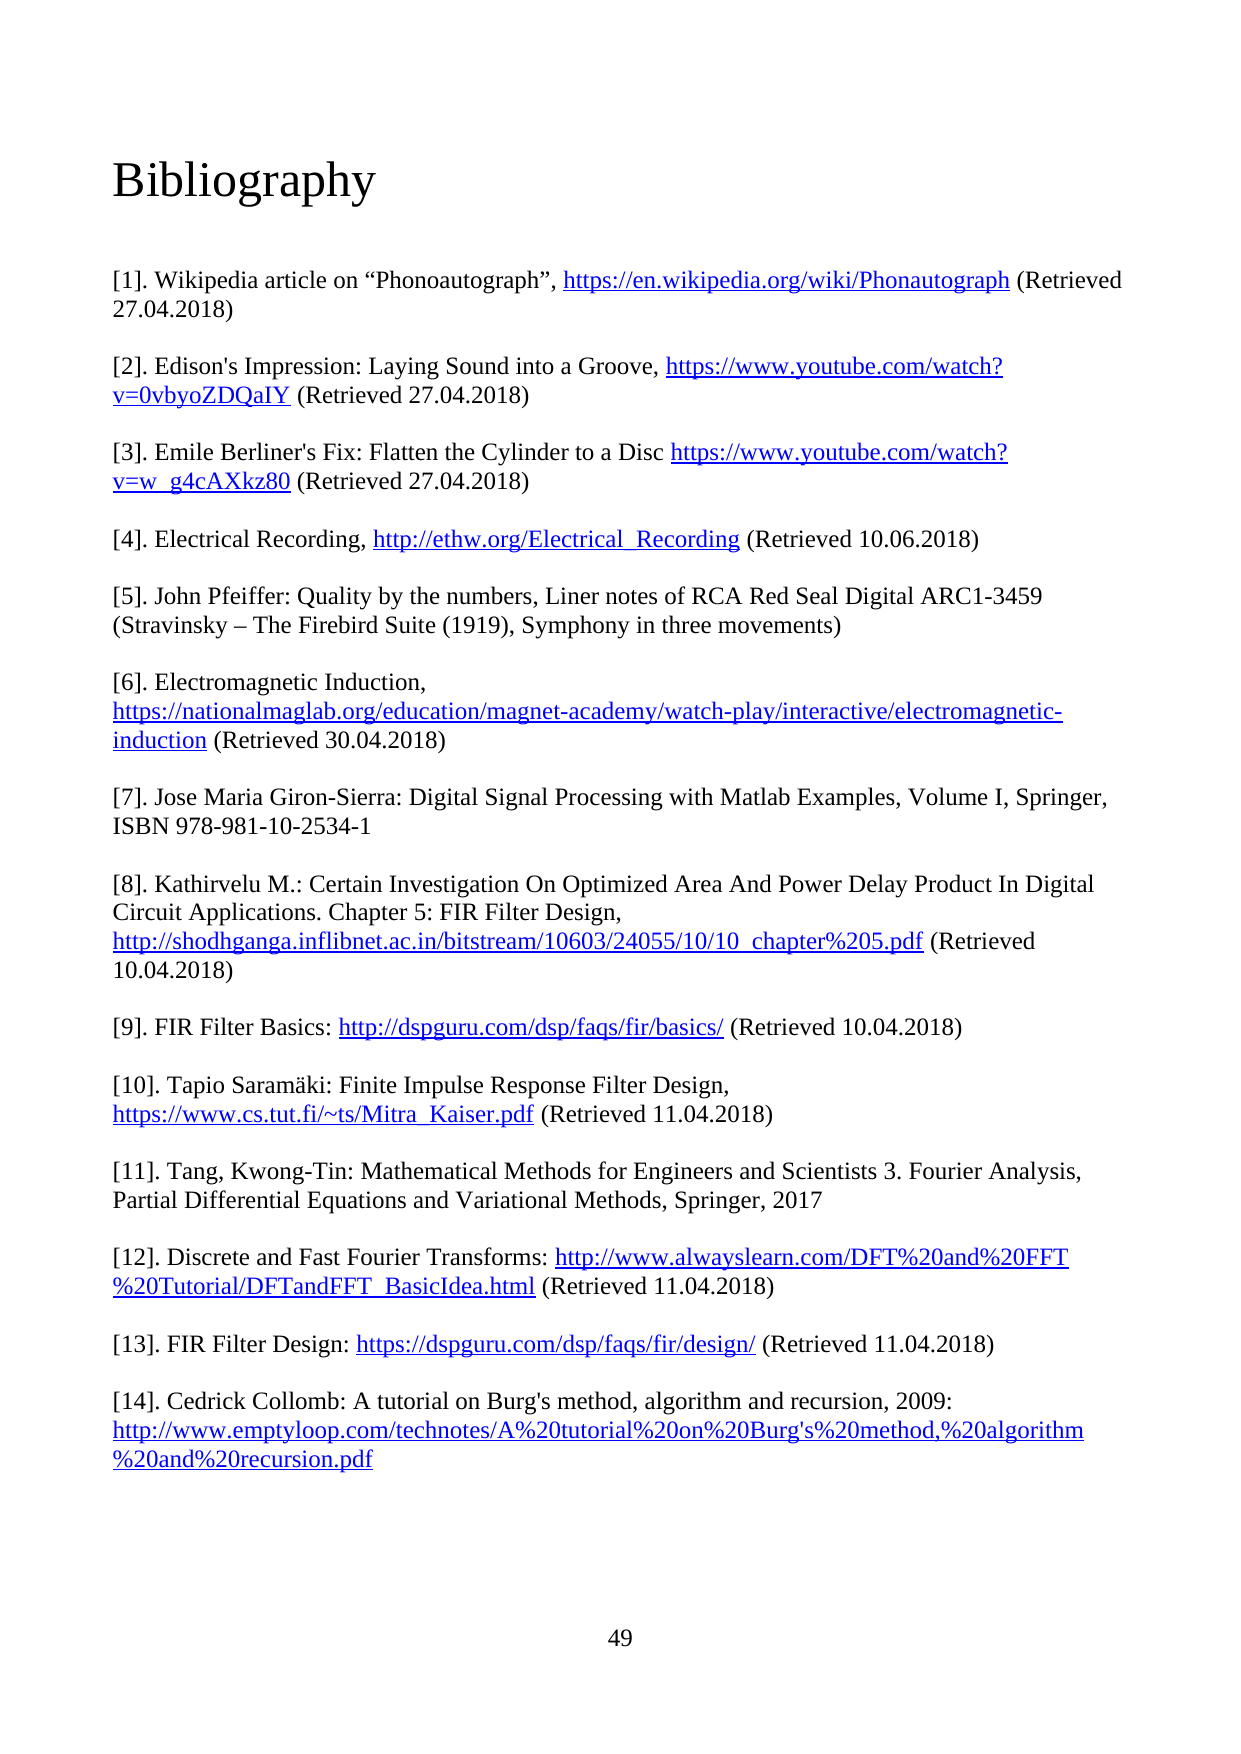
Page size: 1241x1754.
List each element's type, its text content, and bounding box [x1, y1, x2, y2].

text [11]. Tang, Kwong-Tin: Mathematical Methods for Engineers and Scientists 3. Fourier Analysis, Partial Differential Equations and Variational Methods, Springer, 2017 [112, 1156, 1128, 1214]
text [10]. Tapio Saramäki: Finite Impulse Response Filter Design, https://www.cs.tut.fi/~ts/Mitra_Kaiser.pdf (Retrieved 11.04.2018) [112, 1070, 1128, 1127]
text [12]. Discrete and Fast Fourier Transforms: http://www.alwayslearn.com/DFT%20and%20FFT%20Tutorial/DFTandFFT_BasicIdea.html (Retrieved 11.04.2018) [112, 1242, 1128, 1300]
text [7]. Jose Maria Giron-Sierra: Digital Signal Processing with Matlab Examples, Volume I, Springer, ISBN 978-981-10-2534-1 [112, 782, 1128, 840]
text [13]. FIR Filter Design: https://dspguru.com/dsp/faqs/fir/design/ (Retrieved 11.04.2018) [112, 1329, 1128, 1357]
text (Stravinsky – The Firebird Suite (1919), Symphony in three movements) [112, 610, 1128, 639]
text [9]. FIR Filter Basics: http://dspguru.com/dsp/faqs/fir/basics/ (Retrieved 10.04.2018) [112, 1012, 1128, 1041]
text [3]. Emile Berliner's Fix: Flatten the Cylinder to a Disc https://www.youtube.com/watch?v=w_g4cAXkz80 (Retrieved 27.04.2018) [112, 437, 1128, 495]
text Bibliography [112, 150, 1128, 207]
text [2]. Edison's Impression: Laying Sound into a Groove, https://www.youtube.com/watch?v=0vbyoZDQaIY (Retrieved 27.04.2018) [112, 351, 1128, 409]
text [6]. Electromagnetic Induction, https://nationalmaglab.org/education/magnet-academy/watch-play/interactive/electromagnetic-induction (Retrieved 30.04.2018) [112, 667, 1128, 754]
text [1]. Wikipedia article on “Phonoautograph”, https://en.wikipedia.org/wiki/Phonautograph (Retrieved 27.04.2018) [112, 265, 1128, 322]
text http://www.emptyloop.com/technotes/A%20tutorial%20on%20Burg's%20method,%20algorithm%20and%20recursion.pdf [112, 1415, 1128, 1472]
text [14]. Cedrick Collomb: A tutorial on Burg's method, algorithm and recursion, 2009: [112, 1386, 1128, 1415]
text [5]. John Pfeiffer: Quality by the numbers, Liner notes of RCA Red Seal Digital ARC1-3459 [112, 581, 1128, 610]
text [8]. Kathirvelu M.: Certain Investigation On Optimized Area And Power Delay Product In Digital Circuit Applications. Chapter 5: FIR Filter Design, http://shodhganga.inflibnet.ac.in/bitstream/10603/24055/10/10_chapter%205.pdf (Retrieved 10.04.2018) [112, 869, 1128, 984]
text [4]. Electrical Recording, http://ethw.org/Electrical_Recording (Retrieved 10.06.2018) [112, 524, 1128, 552]
